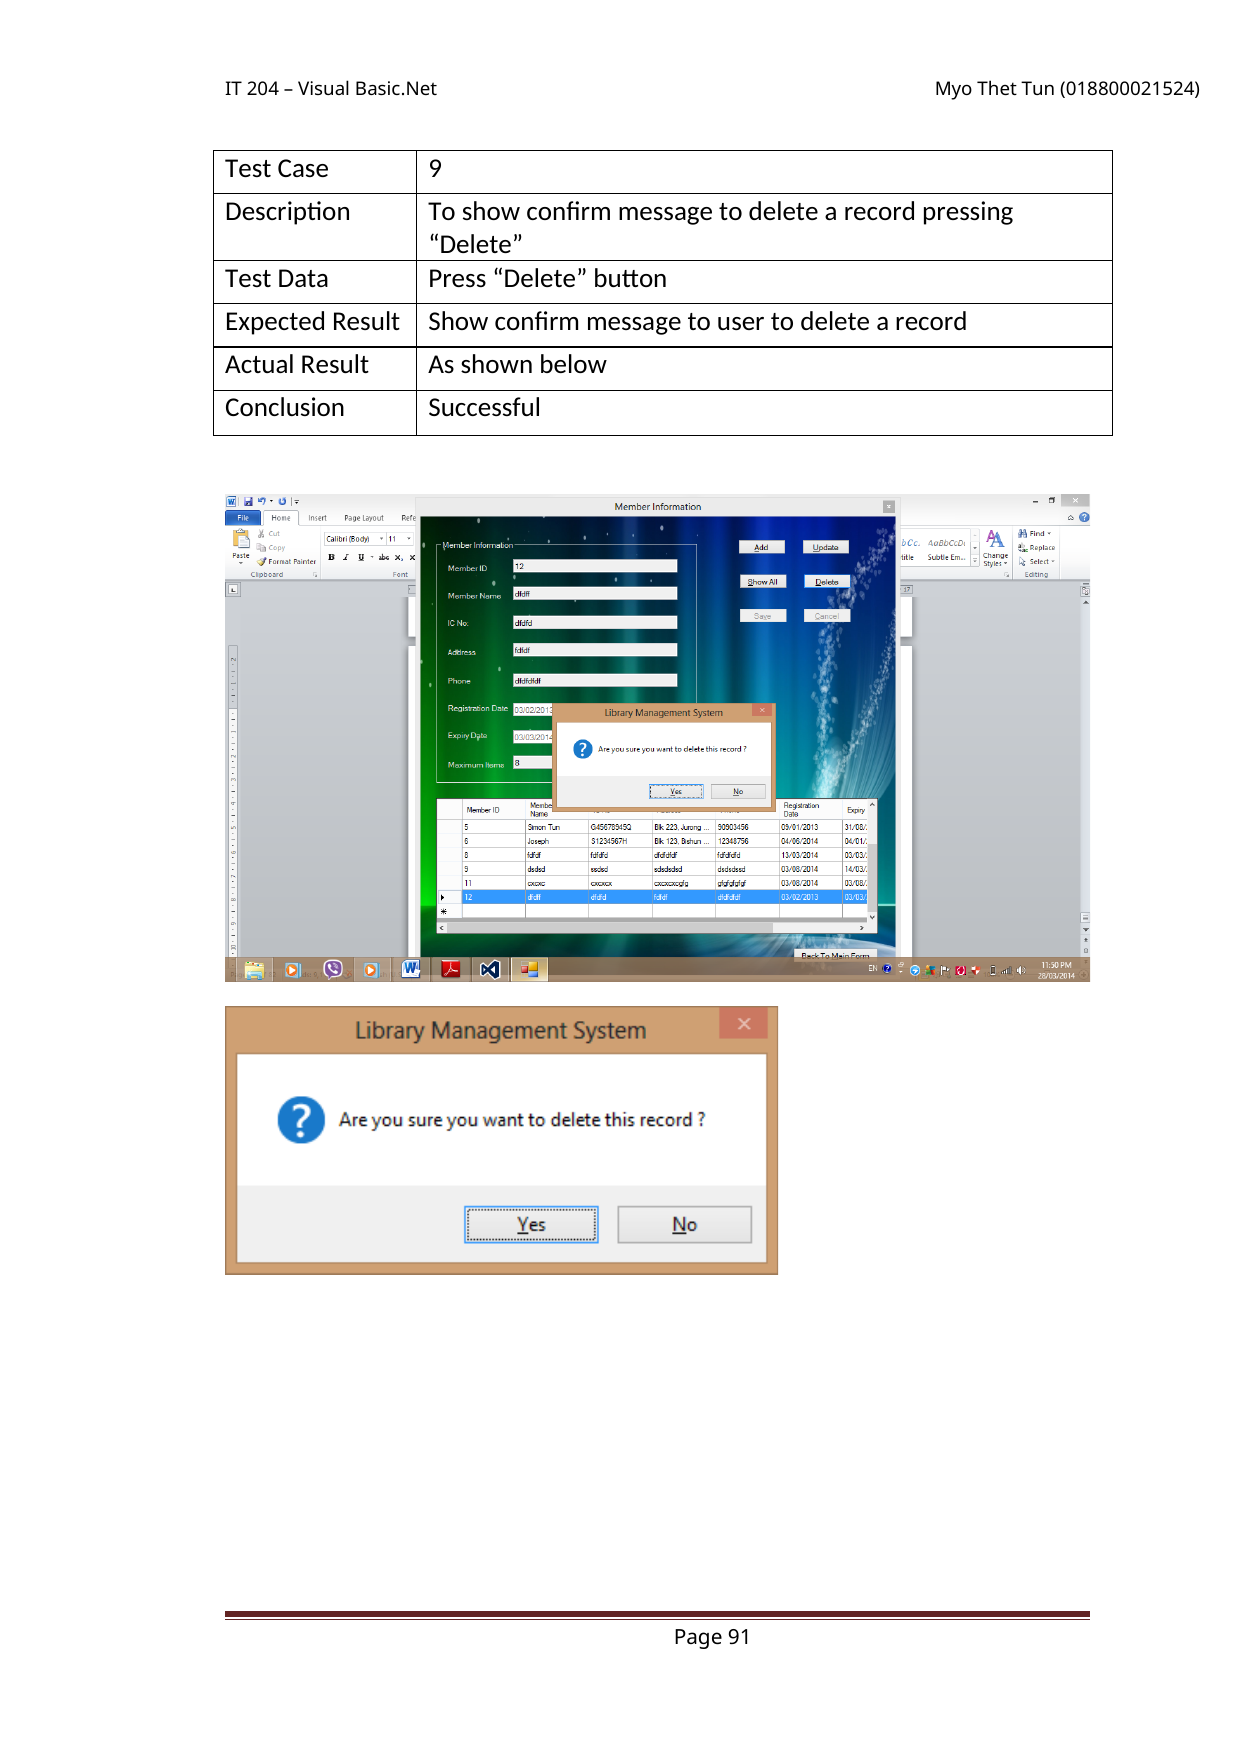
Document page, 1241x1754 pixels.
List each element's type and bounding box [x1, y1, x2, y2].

picture [225, 494, 1091, 982]
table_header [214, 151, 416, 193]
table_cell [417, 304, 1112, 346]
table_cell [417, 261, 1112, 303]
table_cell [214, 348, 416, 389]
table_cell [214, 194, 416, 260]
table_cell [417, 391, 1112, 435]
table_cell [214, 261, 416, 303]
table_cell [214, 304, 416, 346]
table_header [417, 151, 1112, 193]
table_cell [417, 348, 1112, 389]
picture [225, 1006, 779, 1275]
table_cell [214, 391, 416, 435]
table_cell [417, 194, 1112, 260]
